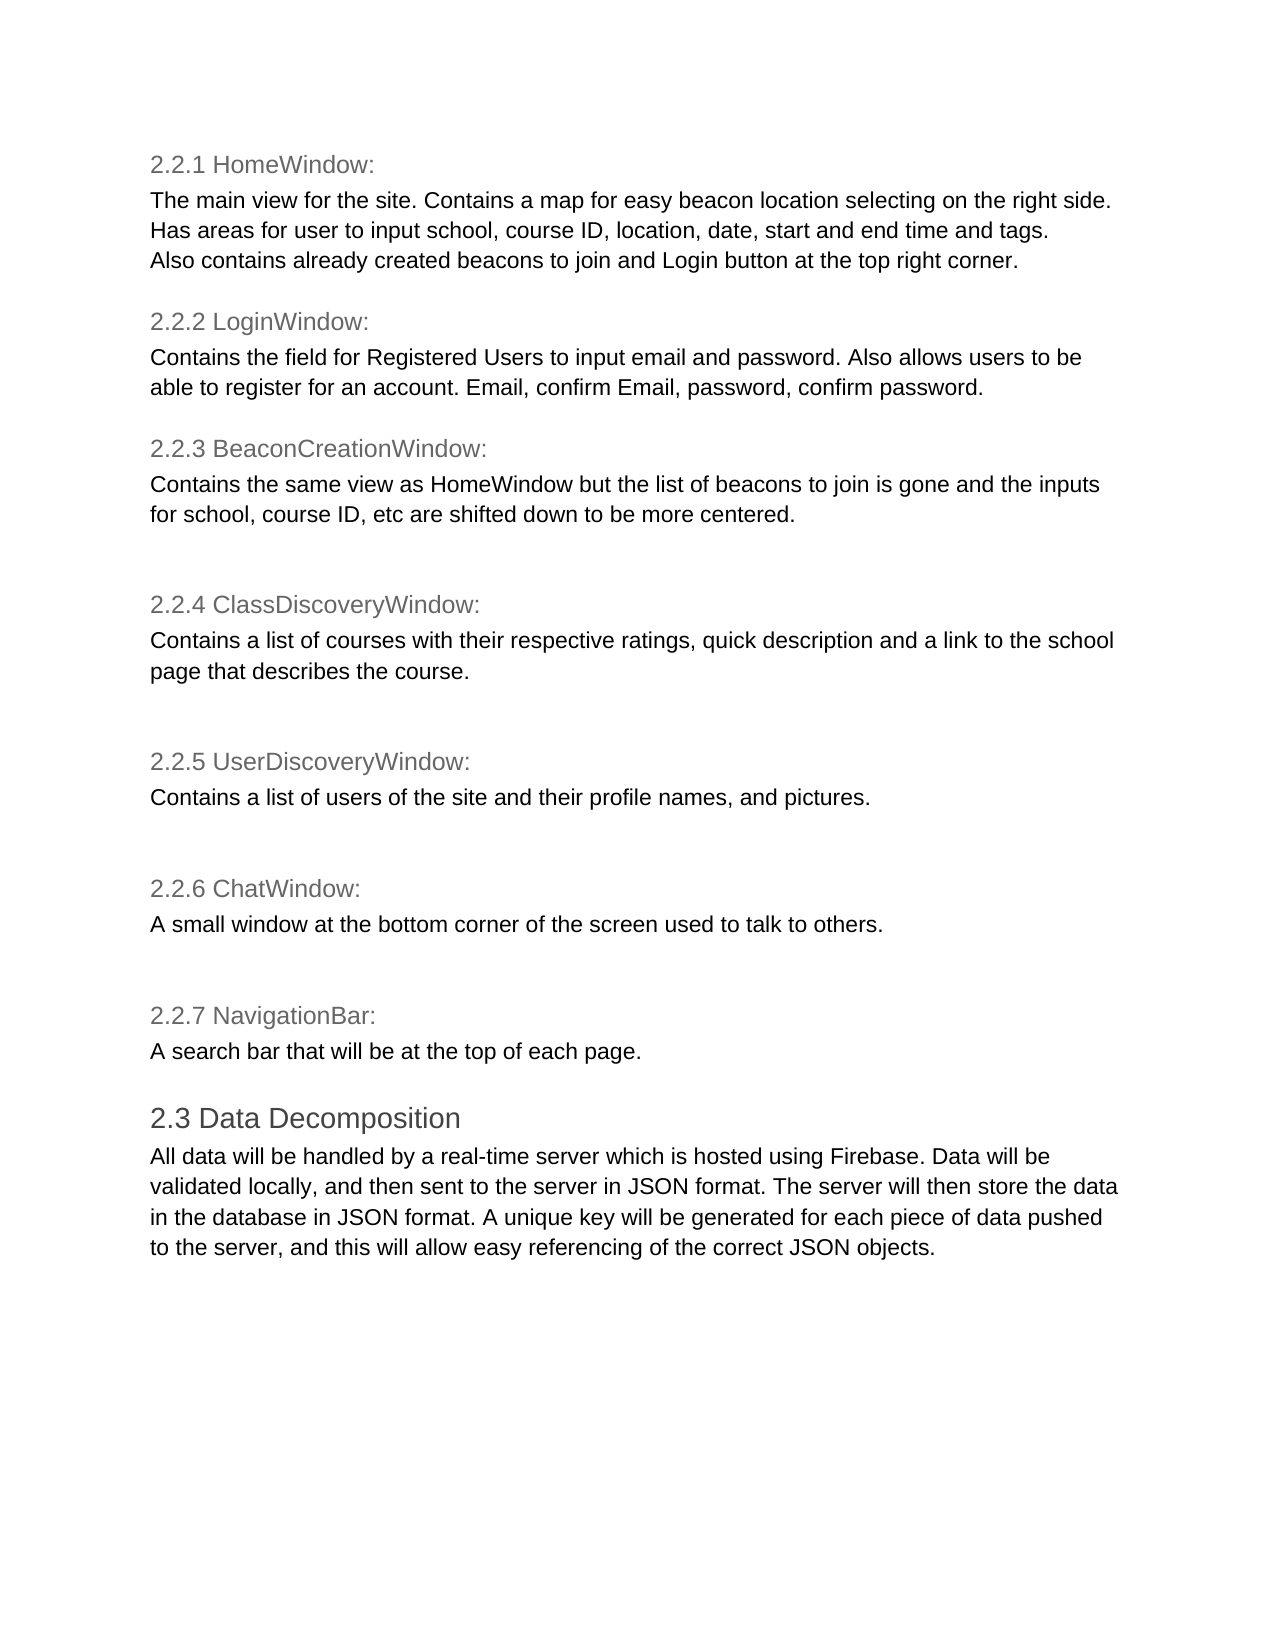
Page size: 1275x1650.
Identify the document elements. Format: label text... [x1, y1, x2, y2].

text Contains the field for Registered Users to input email and password. Also allows users to be able to register for an account. Email, confirm Email, password, confirm password. [150, 344, 1125, 401]
text Contains a list of courses with their respective ratings, quick description and a link to the school page that describes the course. [150, 627, 1125, 684]
subtitle 2.2.7 NavigationBar: [150, 1001, 1125, 1029]
text A small window at the bottom corner of the screen used to talk to others. [150, 911, 1125, 937]
subtitle 2.3 Data Decomposition [150, 1101, 1125, 1135]
text Also contains already created beacons to join and Login button at the top right corner. [150, 247, 1125, 274]
subtitle 2.2.3 BeaconCreationWindow: [150, 433, 1125, 462]
text Contains the same view as HomeWindow but the list of beacons to join is gone and the inputs for school, course ID, etc are shifted down to be more centered. [150, 471, 1125, 527]
subtitle 2.2.6 ChatWindow: [150, 874, 1125, 903]
text All data will be handled by a real-time server which is hosted using Firebase. Data will be validated locally, and then sent to the server in JSON format. The server will then store the data in the database in JSON format. A unique key will be generated for each piece of data pushed to the server, and this will allow easy referencing of the correct JSON objects. [150, 1143, 1125, 1260]
text A search bar that will be at the top of each page. [150, 1038, 1125, 1064]
text The main view for the site. Contains a map for easy beacon location selecting on the right side. Has areas for user to input school, course ID, location, date, start and end time and tags. [150, 187, 1125, 244]
subtitle 2.2.5 UserDiscoveryWindow: [150, 747, 1125, 776]
subtitle 2.2.1 HomeWindow: [150, 150, 1125, 179]
text Contains a list of users of the site and their profile names, and pictures. [150, 784, 1125, 811]
subtitle 2.2.4 ClassDiscoveryWindow: [150, 590, 1125, 619]
subtitle 2.2.2 LoginWindow: [150, 307, 1125, 336]
